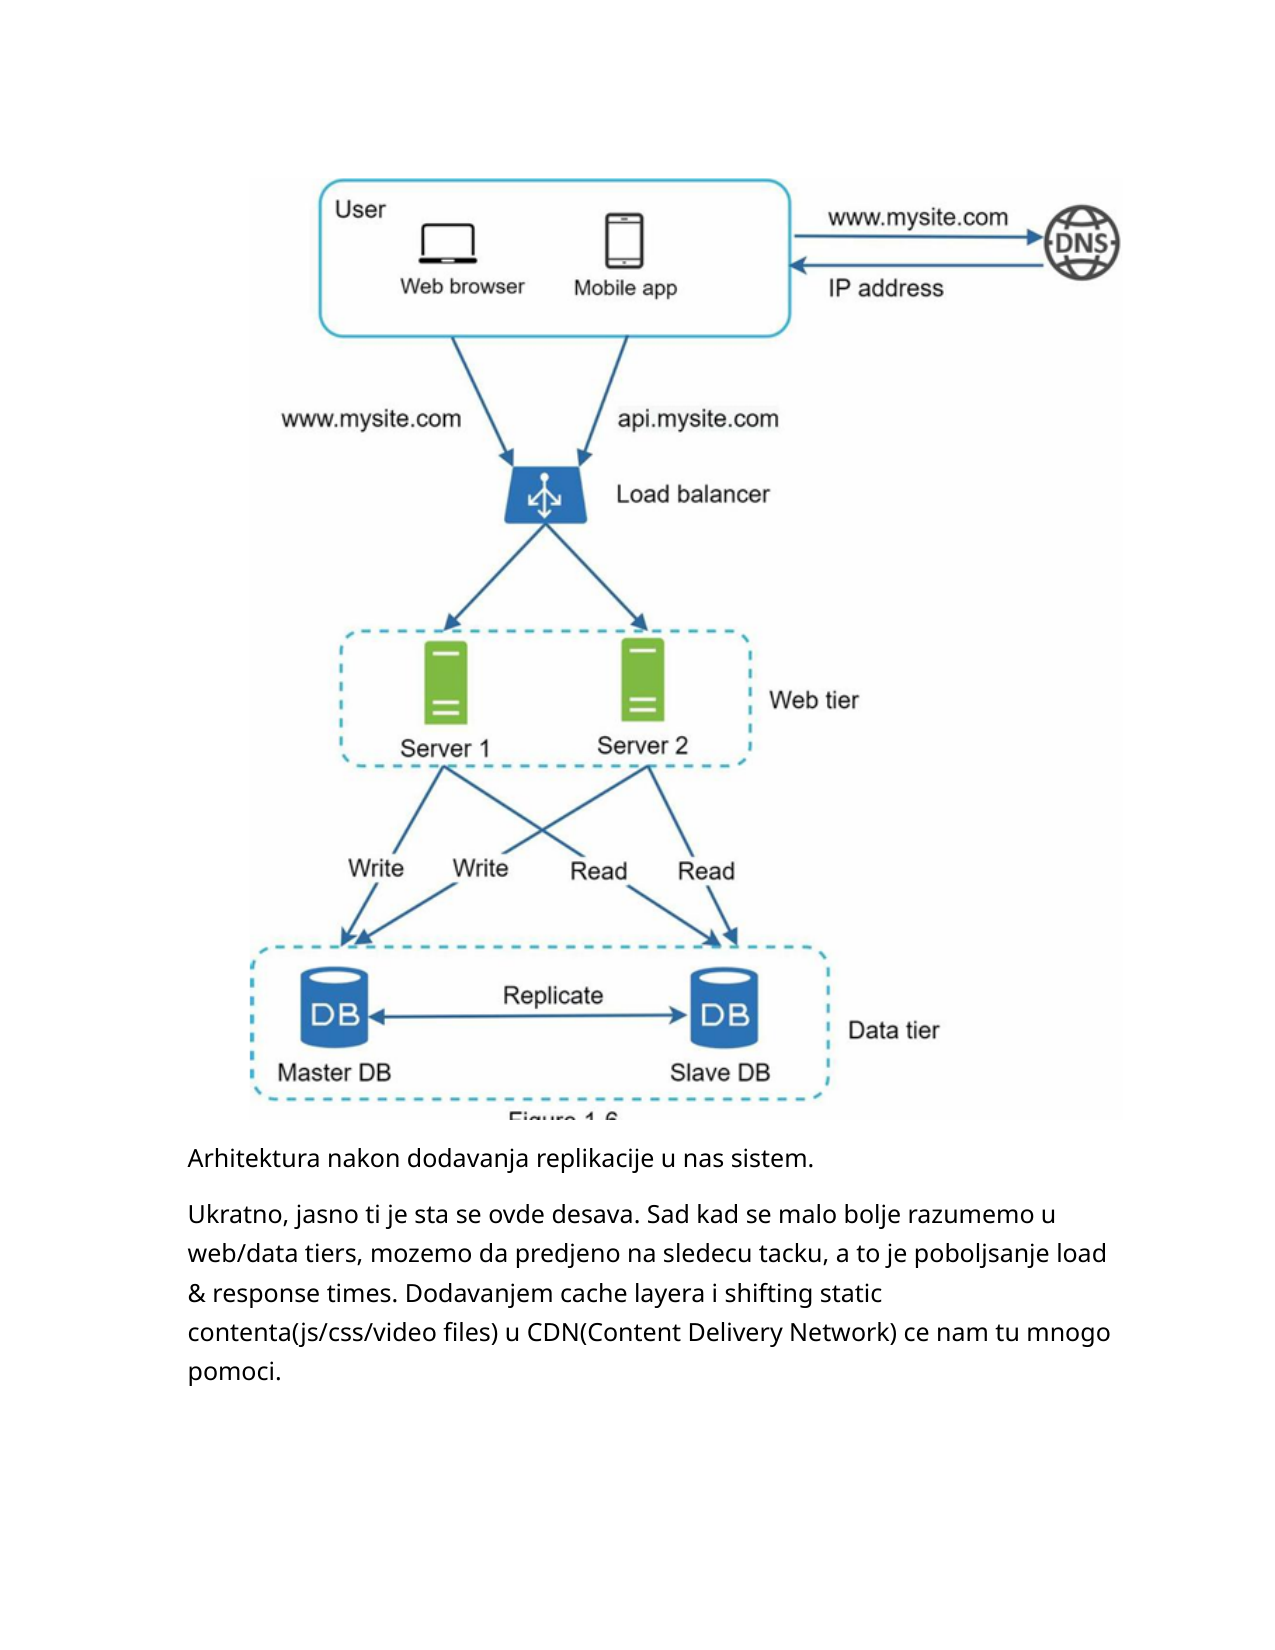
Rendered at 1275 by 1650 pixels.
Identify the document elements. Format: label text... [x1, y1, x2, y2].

picture [187, 150, 1163, 1120]
text Ukratno, jasno ti je sta se ovde desava. Sad kad se malo bolje razumemo u web/data tiers, mozemo da predjeno na sledecu tacku, a to je poboljsanje load & response times. Dodavanjem cache layera i shifting static contenta(js/css/video files) u CDN(Content Delivery Network) ce nam tu mnogo pomoci. [187, 1197, 1125, 1388]
text Arhitektura nakon dodavanja replikacije u nas sistem. [187, 1141, 1125, 1175]
